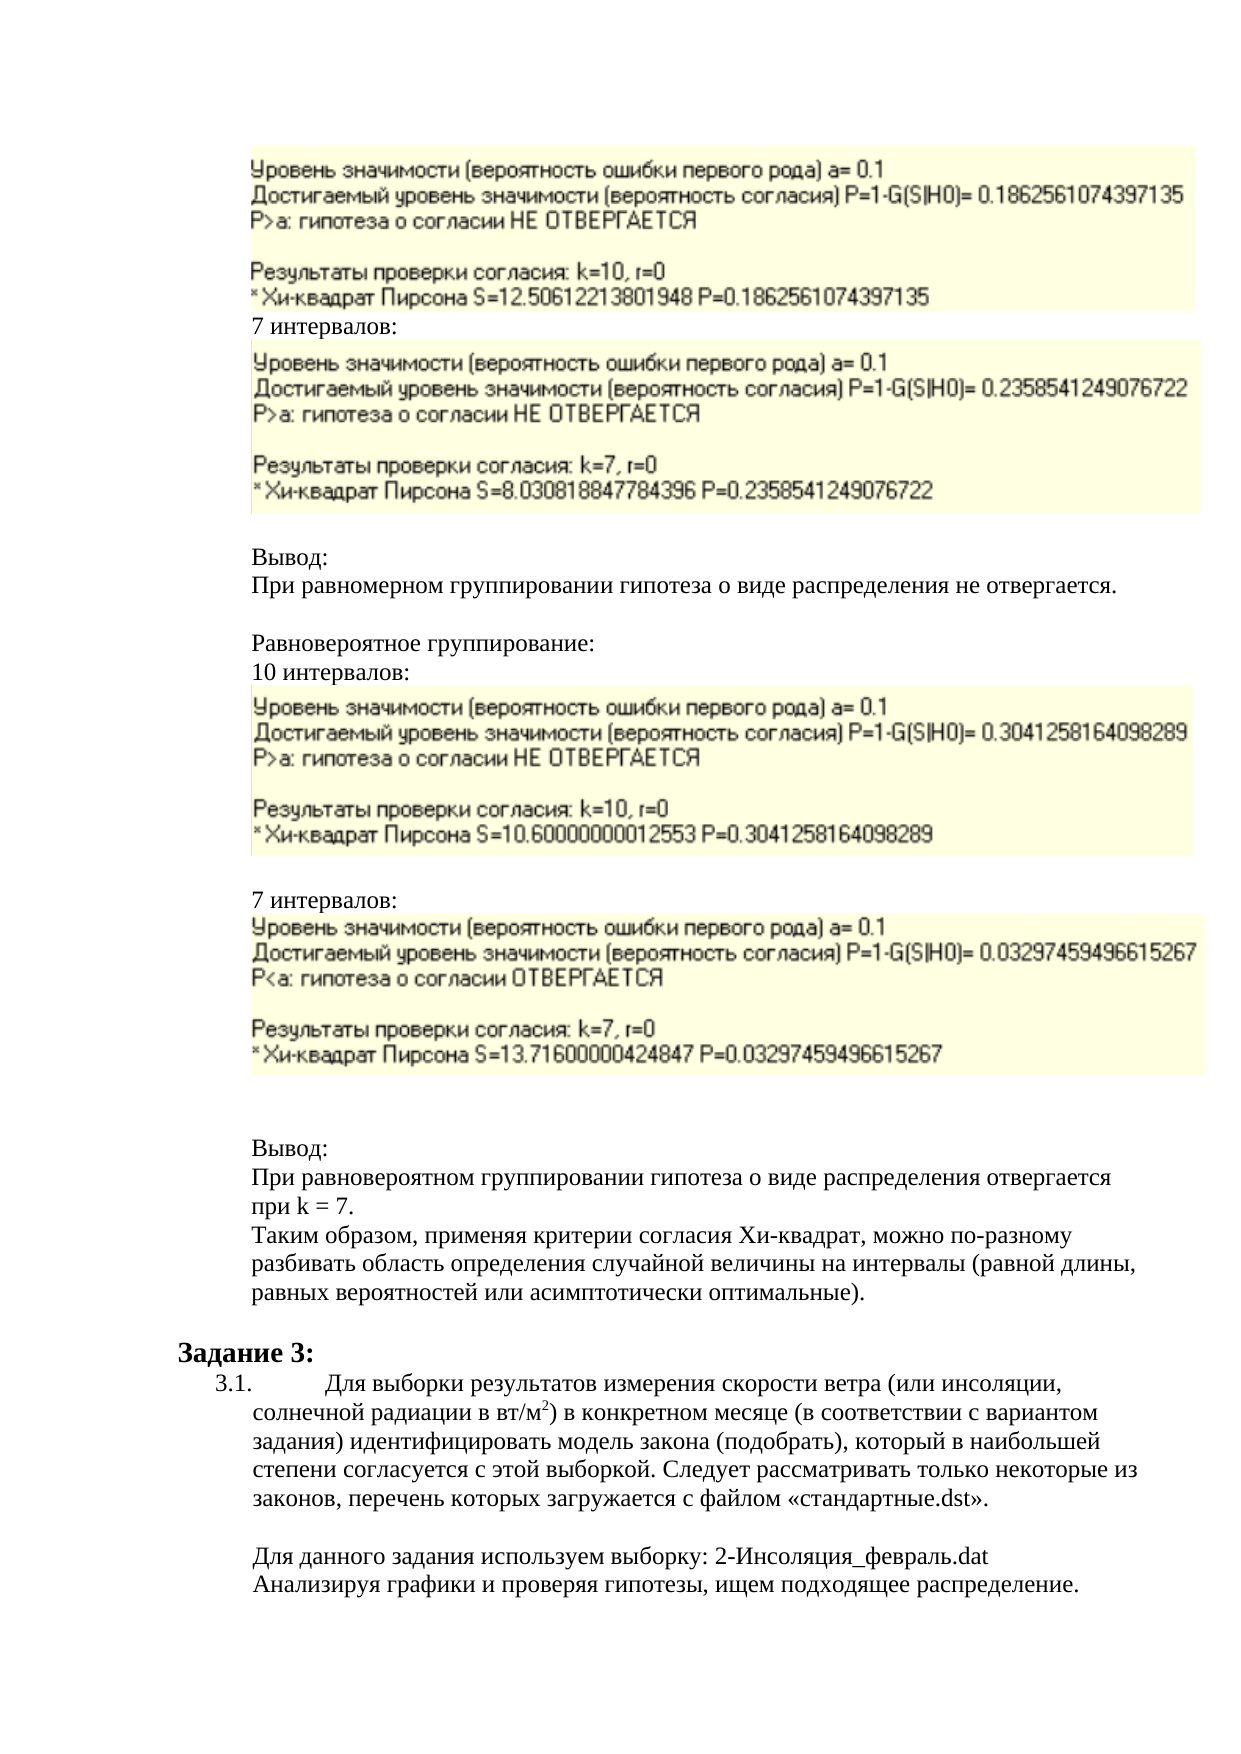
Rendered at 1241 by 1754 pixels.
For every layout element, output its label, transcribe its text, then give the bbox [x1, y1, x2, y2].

picture [251, 146, 1195, 311]
text Вывод: [251, 542, 1152, 571]
text 7 интервалов: [251, 885, 1152, 913]
text Таким образом, применяя критерии согласия Хи-квадрат, можно по-разному разбивать область определения случайной величины на интервалы (равной длины, равных вероятностей или асимптотически оптимальные). [251, 1220, 1152, 1306]
text При равновероятном группировании гипотеза о виде распределения отвергается при k = 7. [251, 1162, 1152, 1220]
text 10 интервалов: [251, 657, 1152, 685]
picture [251, 685, 1194, 856]
text Задание 3: [177, 1335, 1152, 1368]
list Для выборки результатов измерения скорости ветра (или инсоляции, солнечной радиации в вт/м2) в конкретном месяце (в соответствии с вариантом задания) идентифицировать модель закона (подобрать), который в наибольшей степени согласуется с этой выборкой. Следует рассматривать только некоторые из законов, перечень которых загружается с файлом «стандартные.dst». [215, 1368, 1152, 1512]
list Анализируя графики и проверяя гипотезы, ищем подходящее распределение. [252, 1569, 1152, 1598]
text Равновероятное группирование: [251, 628, 1152, 657]
text Вывод: [251, 1133, 1152, 1162]
picture [251, 339, 1202, 514]
text При равномерном группировании гипотеза о виде распределения не отвергается. [251, 571, 1152, 599]
list Для данного задания используем выборку: 2-Инсоляция_февраль.dat [252, 1541, 1152, 1569]
picture [251, 913, 1206, 1076]
text 7 интервалов: [251, 311, 1152, 339]
